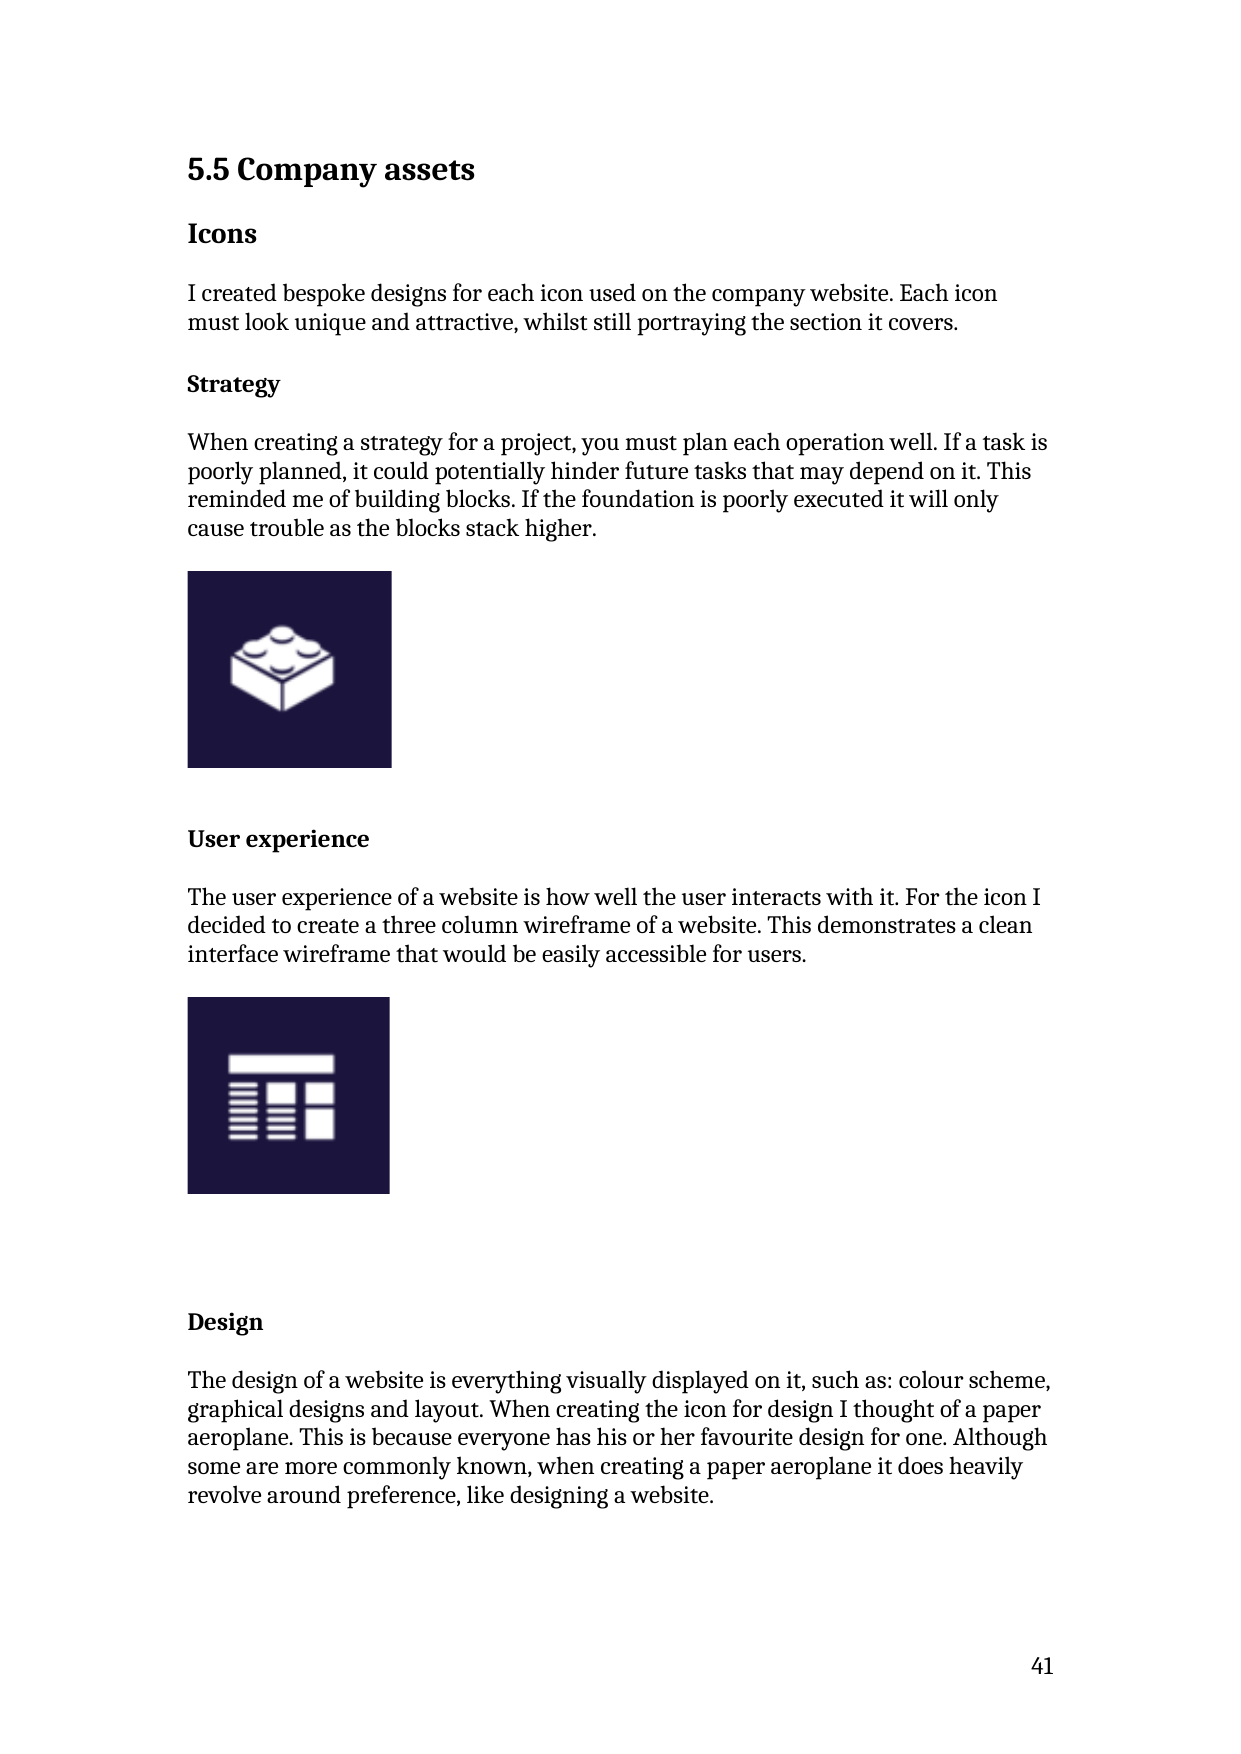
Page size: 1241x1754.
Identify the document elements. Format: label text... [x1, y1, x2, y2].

text I created bespoke designs for each icon used on the company website. Each icon must look unique and attractive, whilst still portraying the section it covers. [187, 279, 1053, 337]
text The user experience of a website is how well the user interacts with it. For the icon I decided to create a three column wireframe of a website. This demonstrates a clean interface wireframe that would be easily accessible for users. [187, 882, 1053, 969]
picture [187, 997, 390, 1194]
text When creating a strategy for a project, you must plan each operation well. If a task is poorly planned, it could potentially hinder future tasks that may depend on it. This reminded me of building blocks. If the foundation is poorly executed it will only cause trouble as the blocks stack higher. [187, 428, 1053, 543]
subtitle 5.5 Company assets [187, 150, 1053, 188]
text Strategy [187, 370, 1053, 399]
text The design of a website is everything visually displayed on it, such as: colour scheme, graphical designs and layout. When creating the icon for design I thought of a paper aeroplane. This is because everyone has his or her favourite design for one. Although some are more commonly known, when creating a paper aeroplane it does heavily revolve around preference, like designing a website. [187, 1366, 1053, 1509]
text Icons [187, 217, 1053, 251]
text User experience [187, 825, 1053, 854]
picture [187, 571, 392, 768]
text Design [187, 1308, 1053, 1337]
